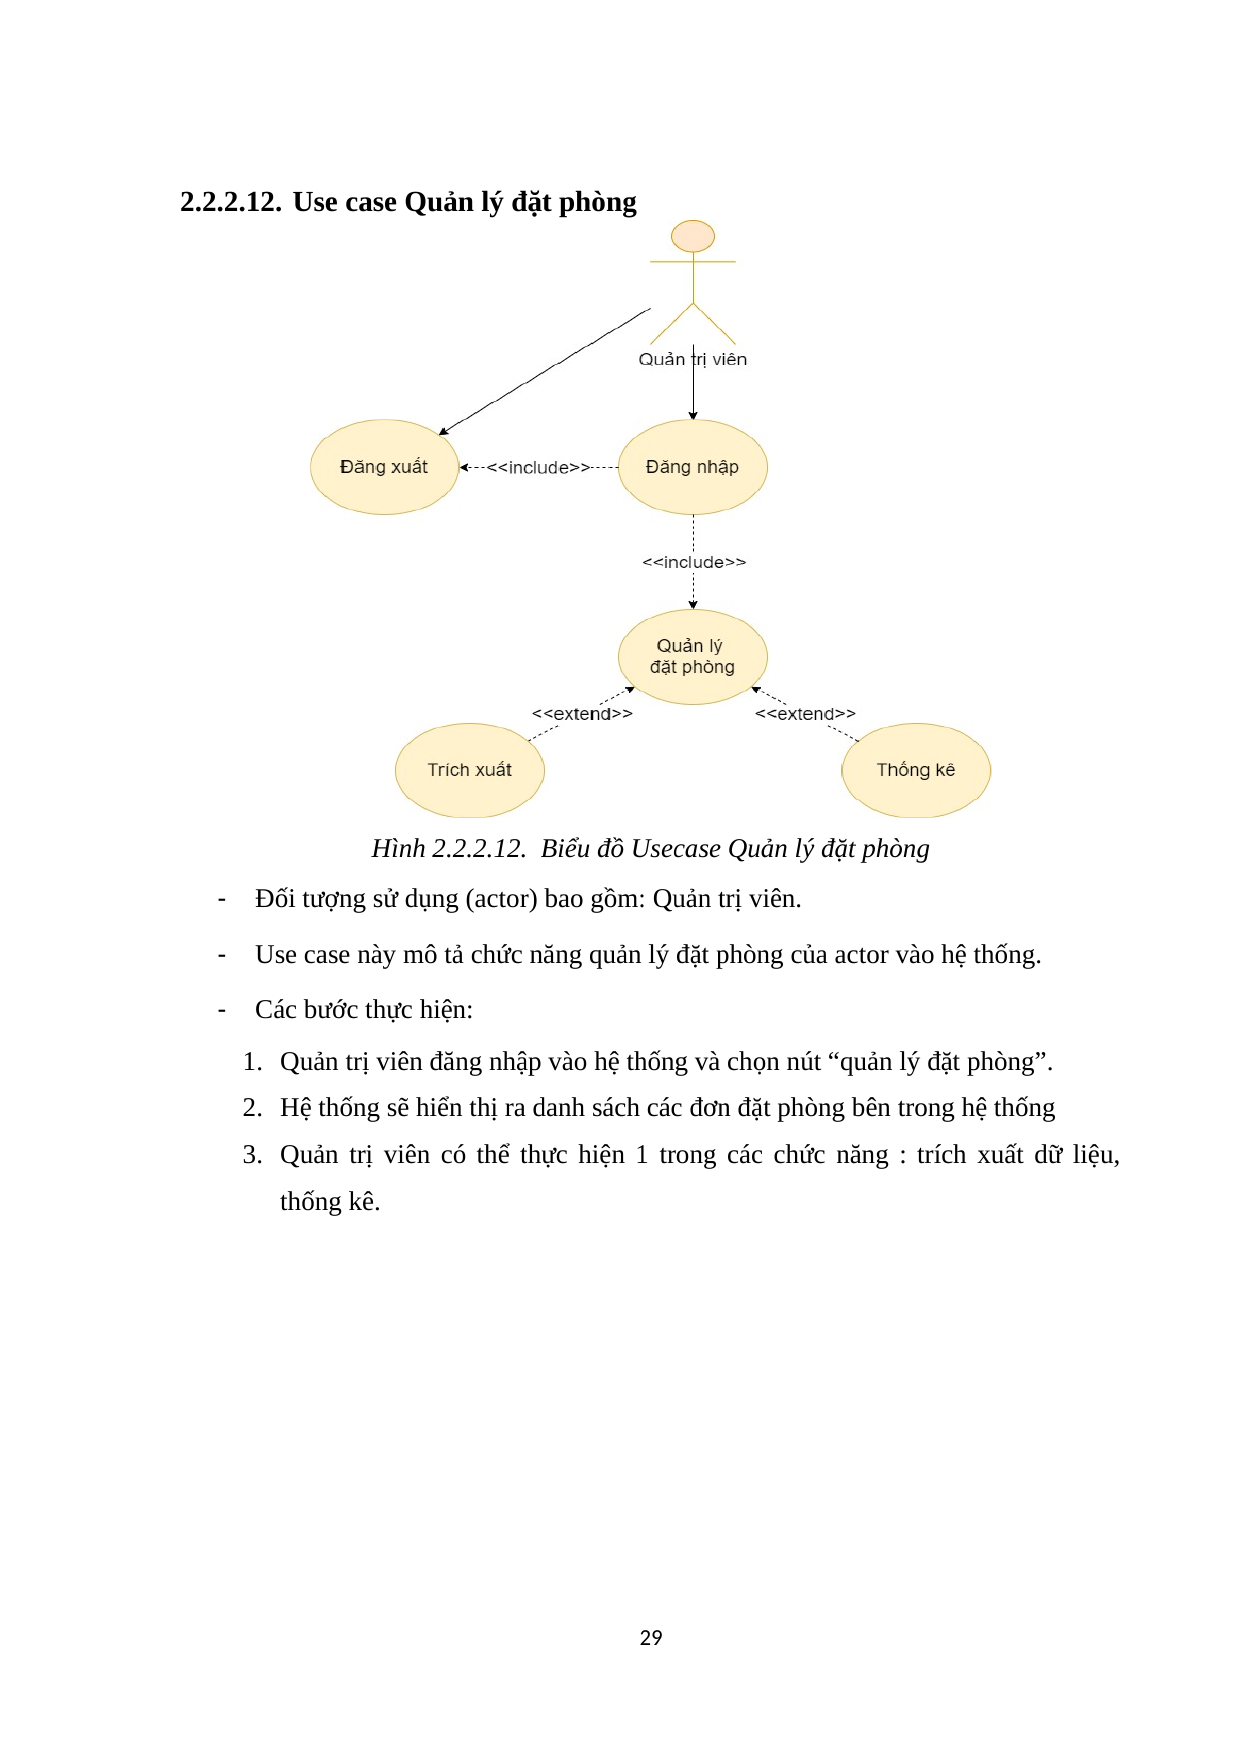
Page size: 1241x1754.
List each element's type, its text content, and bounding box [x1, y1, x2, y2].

list Use case này mô tả chức năng quản lý đặt phòng của actor vào hệ thống. [217, 934, 1122, 971]
list Quản trị viên đăng nhập vào hệ thống và chọn nút “quản lý đặt phòng”. [242, 1045, 1122, 1076]
list Đối tượng sử dụng (actor) bao gồm: Quản trị viên. [217, 879, 1122, 916]
picture [310, 220, 992, 818]
text Hình 2.2.2.12. Biểu đồ Usecase Quản lý đặt phòng [180, 832, 1122, 863]
subtitle Use case Quản lý đặt phòng [180, 184, 1122, 218]
list Các bước thực hiện: [217, 989, 1122, 1026]
list Quản trị viên có thể thực hiện 1 trong các chức năng : trích xuất dữ liệu, thống kê. [242, 1138, 1122, 1216]
list Hệ thống sẽ hiển thị ra danh sách các đơn đặt phòng bên trong hệ thống [242, 1091, 1122, 1123]
